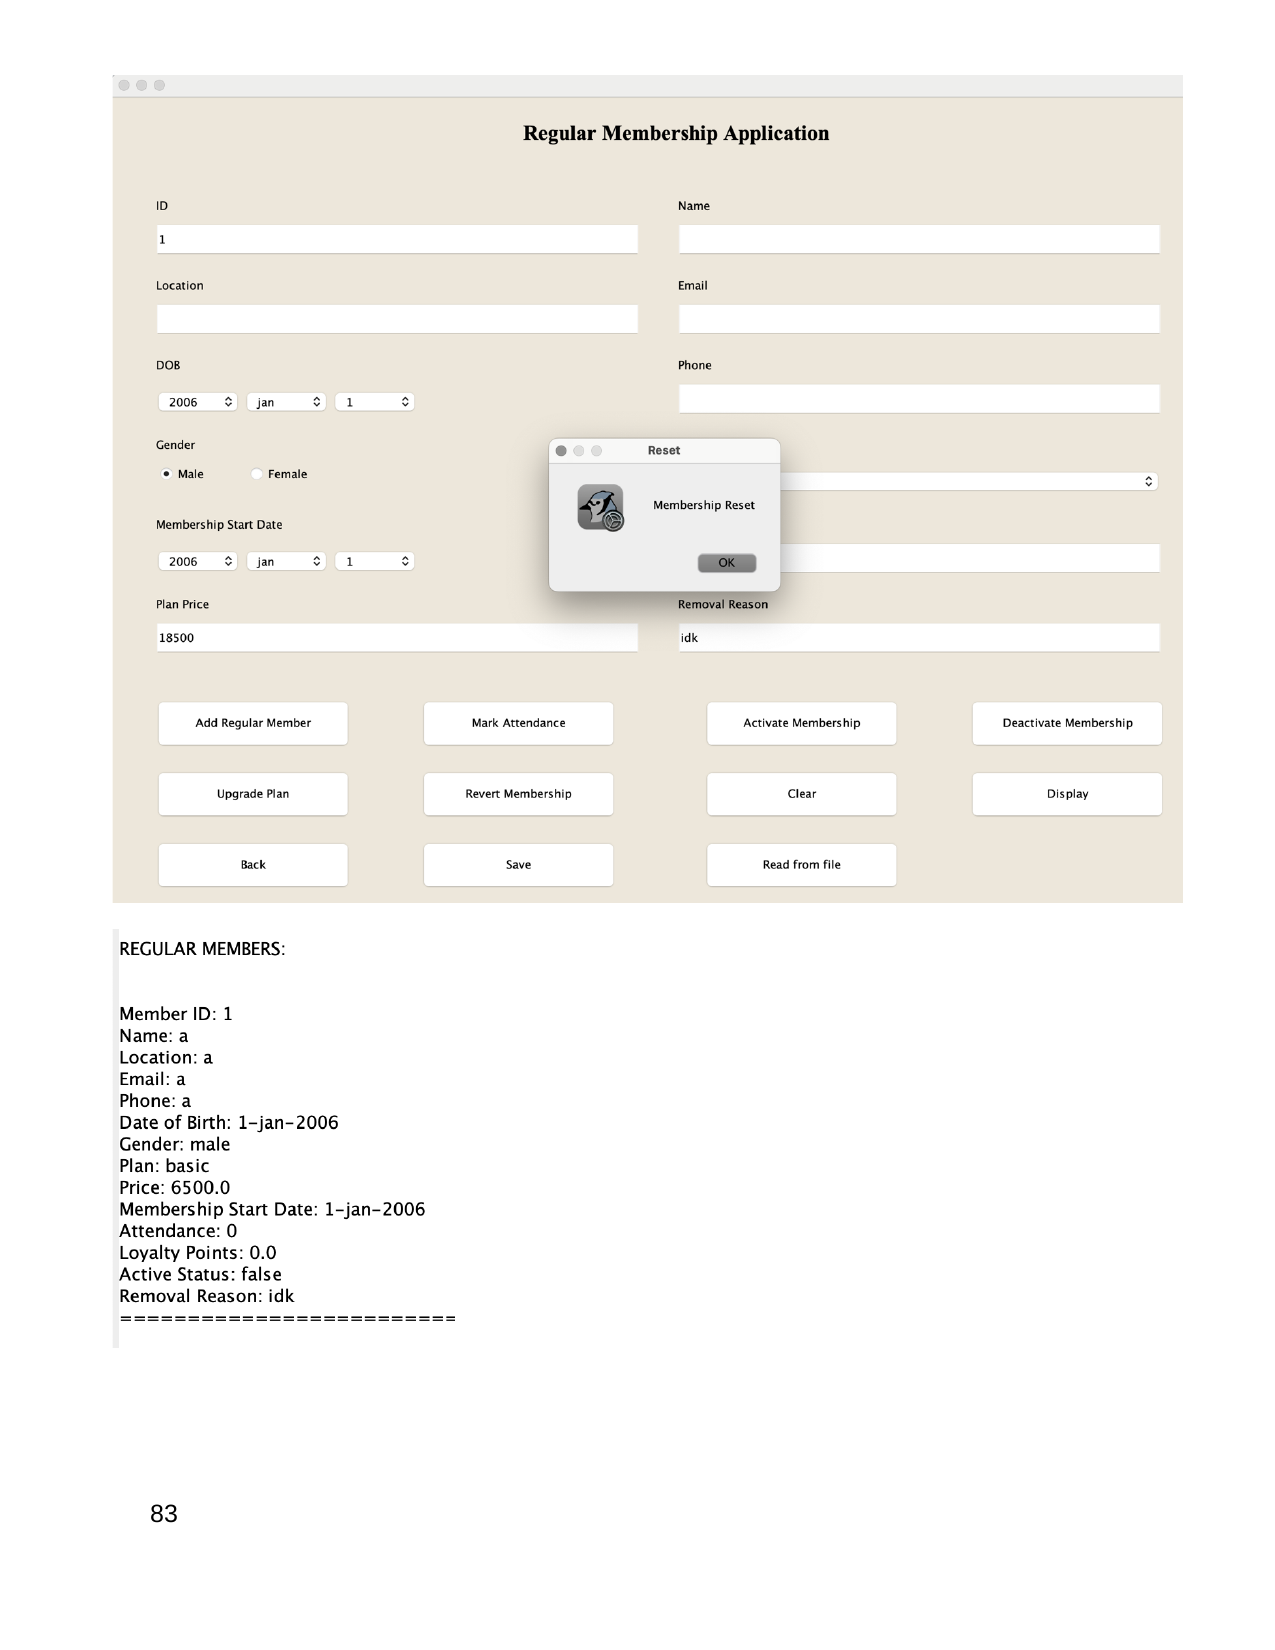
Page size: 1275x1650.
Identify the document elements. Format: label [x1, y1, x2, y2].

picture [112, 75, 1183, 903]
picture [112, 929, 455, 1348]
